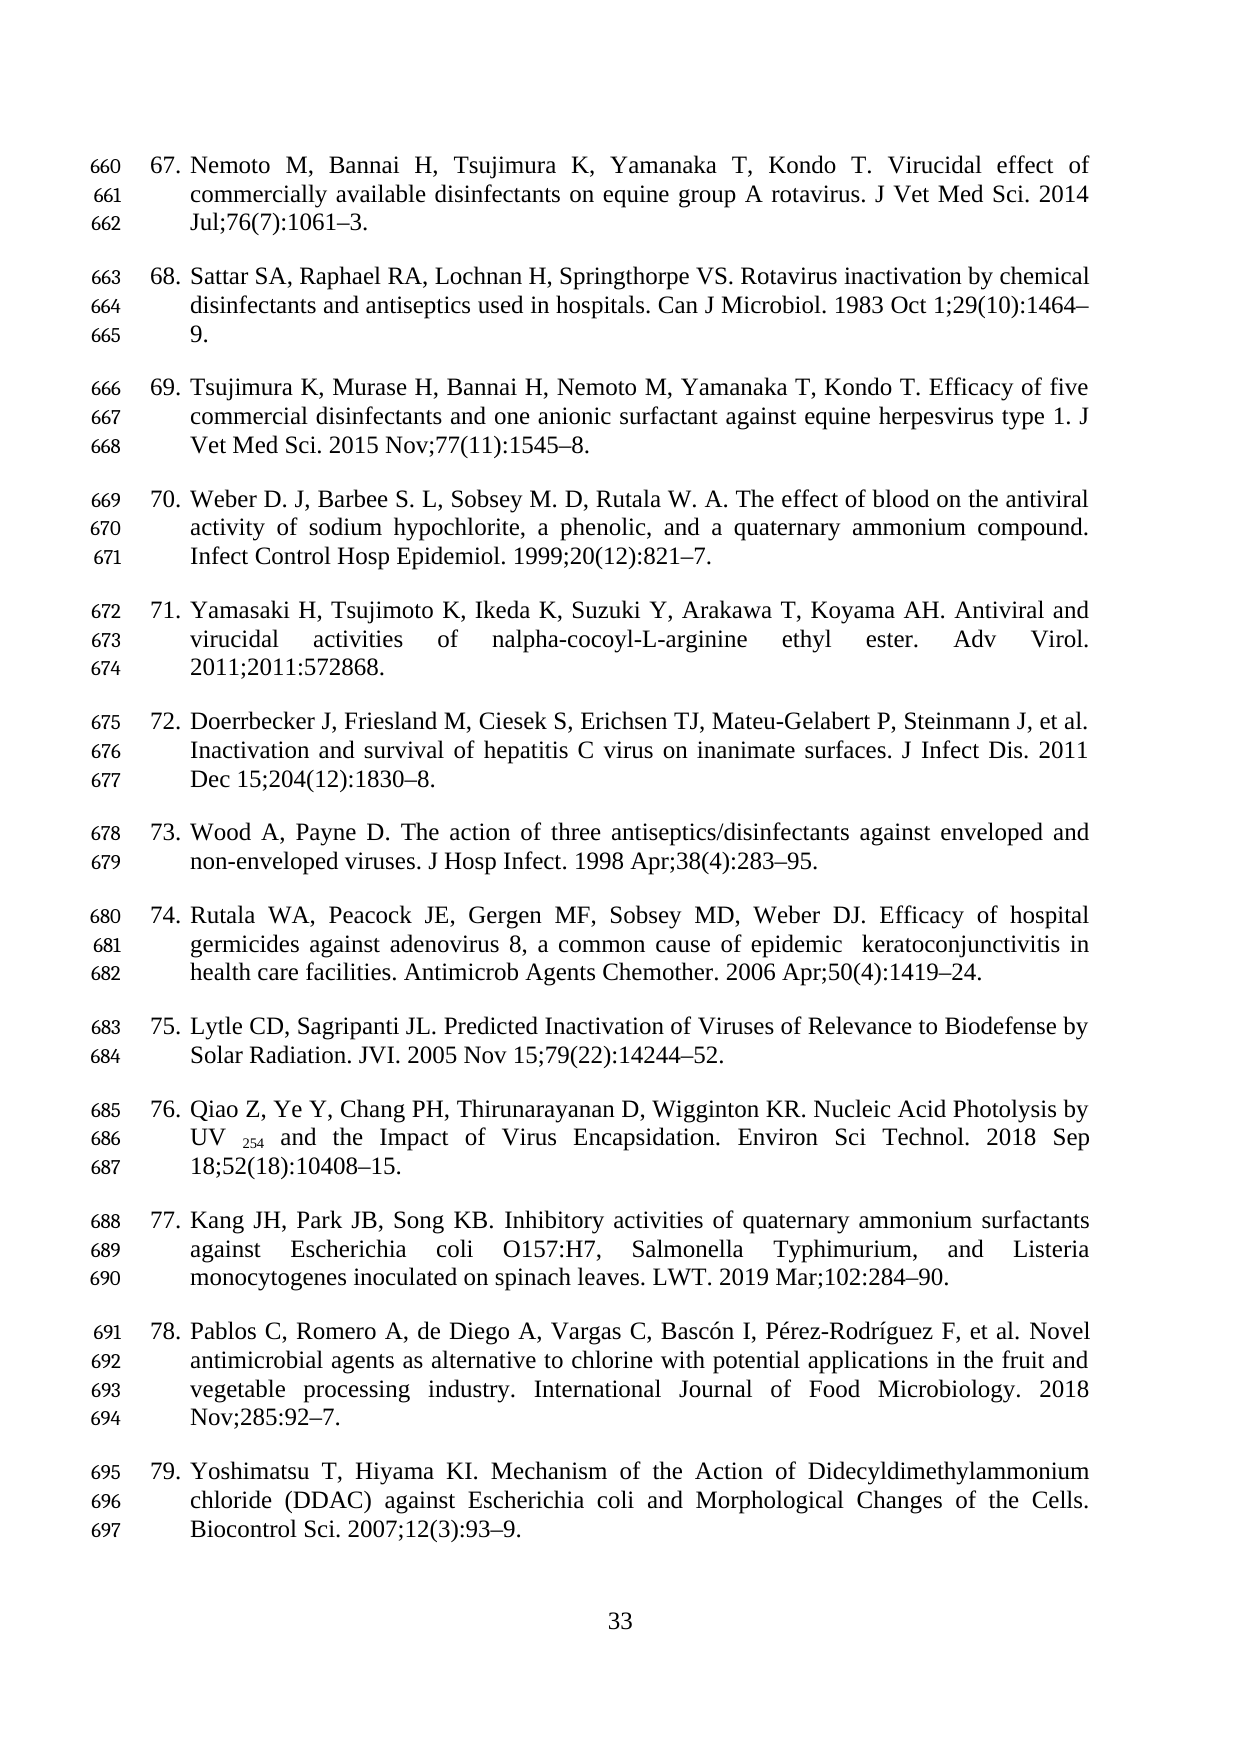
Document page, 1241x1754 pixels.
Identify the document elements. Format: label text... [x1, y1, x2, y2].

text 74. Rutala WA, Peacock JE, Gergen MF, Sobsey MD, Weber DJ. Efficacy of hospital germicides against adenovirus 8, a common cause of epidemic keratoconjunctivitis in health care facilities. Antimicrob Agents Chemother. 2006 Apr;50(4):1419–24. [150, 900, 1090, 986]
text 70. Weber D. J, Barbee S. L, Sobsey M. D, Rutala W. A. The effect of blood on the antiviral activity of sodium hypochlorite, a phenolic, and a quaternary ammonium compound. Infect Control Hosp Epidemiol. 1999;20(12):821–7. [150, 484, 1090, 570]
text 78. Pablos C, Romero A, de Diego A, Vargas C, Bascón I, Pérez-Rodríguez F, et al. Novel antimicrobial agents as alternative to chlorine with potential applications in the fruit and vegetable processing industry. International Journal of Food Microbiology. 2018 Nov;285:92–7. [150, 1316, 1090, 1431]
text 75. Lytle CD, Sagripanti JL. Predicted Inactivation of Viruses of Relevance to Biodefense by Solar Radiation. JVI. 2005 Nov 15;79(22):14244–52. [150, 1011, 1090, 1069]
text 77. Kang JH, Park JB, Song KB. Inhibitory activities of quaternary ammonium surfactants against Escherichia coli O157:H7, Salmonella Typhimurium, and Listeria monocytogenes inoculated on spinach leaves. LWT. 2019 Mar;102:284–90. [150, 1205, 1090, 1291]
text 72. Doerrbecker J, Friesland M, Ciesek S, Erichsen TJ, Mateu-Gelabert P, Steinmann J, et al. Inactivation and survival of hepatitis C virus on inanimate surfaces. J Infect Dis. 2011 Dec 15;204(12):1830–8. [150, 706, 1090, 792]
text 71. Yamasaki H, Tsujimoto K, Ikeda K, Suzuki Y, Arakawa T, Koyama AH. Antiviral and virucidal activities of nalpha-cocoyl-L-arginine ethyl ester. Adv Virol. 2011;2011:572868. [150, 595, 1090, 681]
text 73. Wood A, Payne D. The action of three antiseptics/disinfectants against enveloped and non-enveloped viruses. J Hosp Infect. 1998 Apr;38(4):283–95. [150, 817, 1090, 875]
text 79. Yoshimatsu T, Hiyama KI. Mechanism of the Action of Didecyldimethylammonium chloride (DDAC) against Escherichia coli and Morphological Changes of the Cells. Biocontrol Sci. 2007;12(3):93–9. [150, 1456, 1090, 1542]
text 76. Qiao Z, Ye Y, Chang PH, Thirunarayanan D, Wigginton KR. Nucleic Acid Photolysis by UV 254 and the Impact of Virus Encapsidation. Environ Sci Technol. 2018 Sep 18;52(18):10408–15. [150, 1094, 1090, 1180]
text 69. Tsujimura K, Murase H, Bannai H, Nemoto M, Yamanaka T, Kondo T. Efficacy of five commercial disinfectants and one anionic surfactant against equine herpesvirus type 1. J Vet Med Sci. 2015 Nov;77(11):1545–8. [150, 372, 1090, 459]
text 67. Nemoto M, Bannai H, Tsujimura K, Yamanaka T, Kondo T. Virucidal effect of commercially available disinfectants on equine group A rotavirus. J Vet Med Sci. 2014 Jul;76(7):1061–3. [150, 150, 1090, 236]
text 68. Sattar SA, Raphael RA, Lochnan H, Springthorpe VS. Rotavirus inactivation by chemical disinfectants and antiseptics used in hospitals. Can J Microbiol. 1983 Oct 1;29(10):1464–9. [150, 261, 1090, 347]
